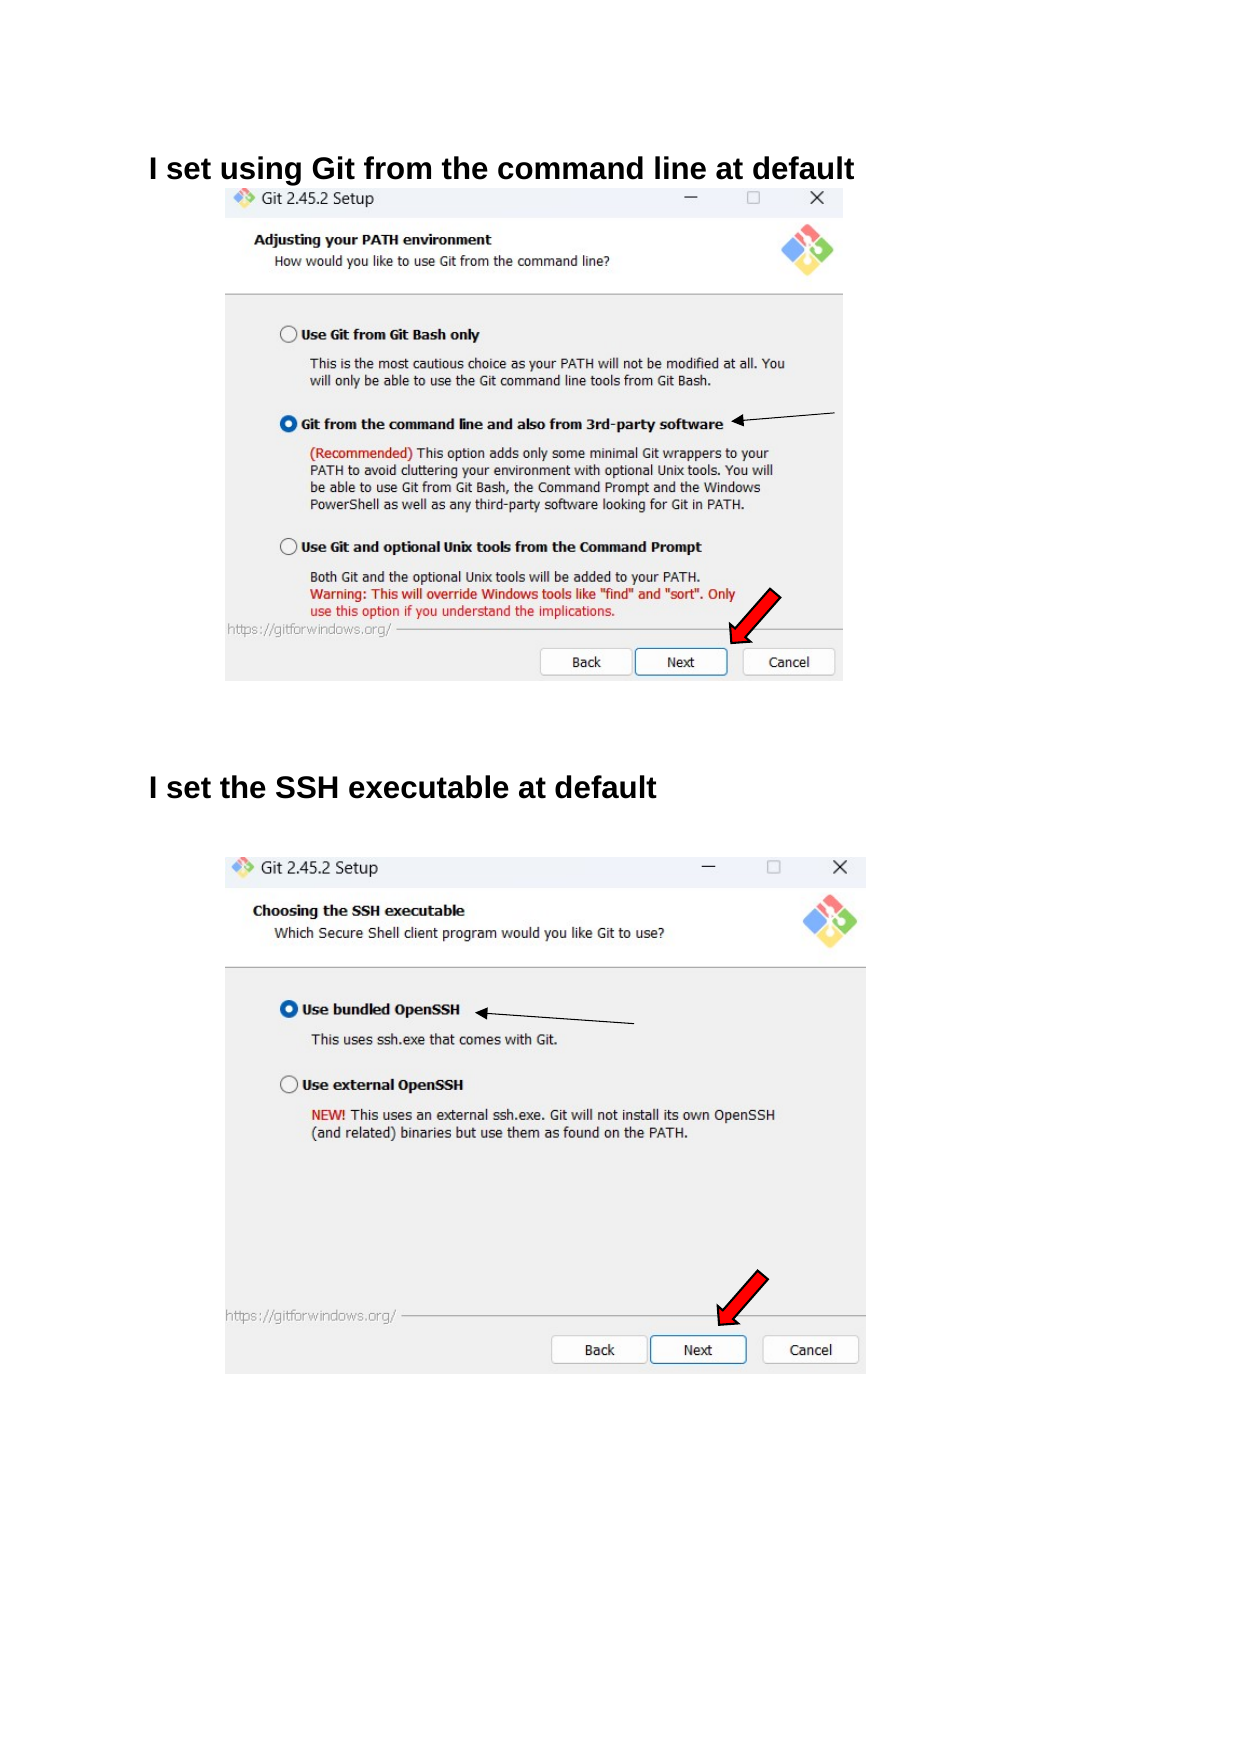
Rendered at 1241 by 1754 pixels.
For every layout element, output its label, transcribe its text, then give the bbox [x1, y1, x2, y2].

picture [225, 188, 843, 681]
subtitle I set the SSH executable at default [148, 769, 1139, 805]
subtitle I set using Git from the command line at default [148, 150, 1139, 186]
picture [225, 857, 866, 1374]
